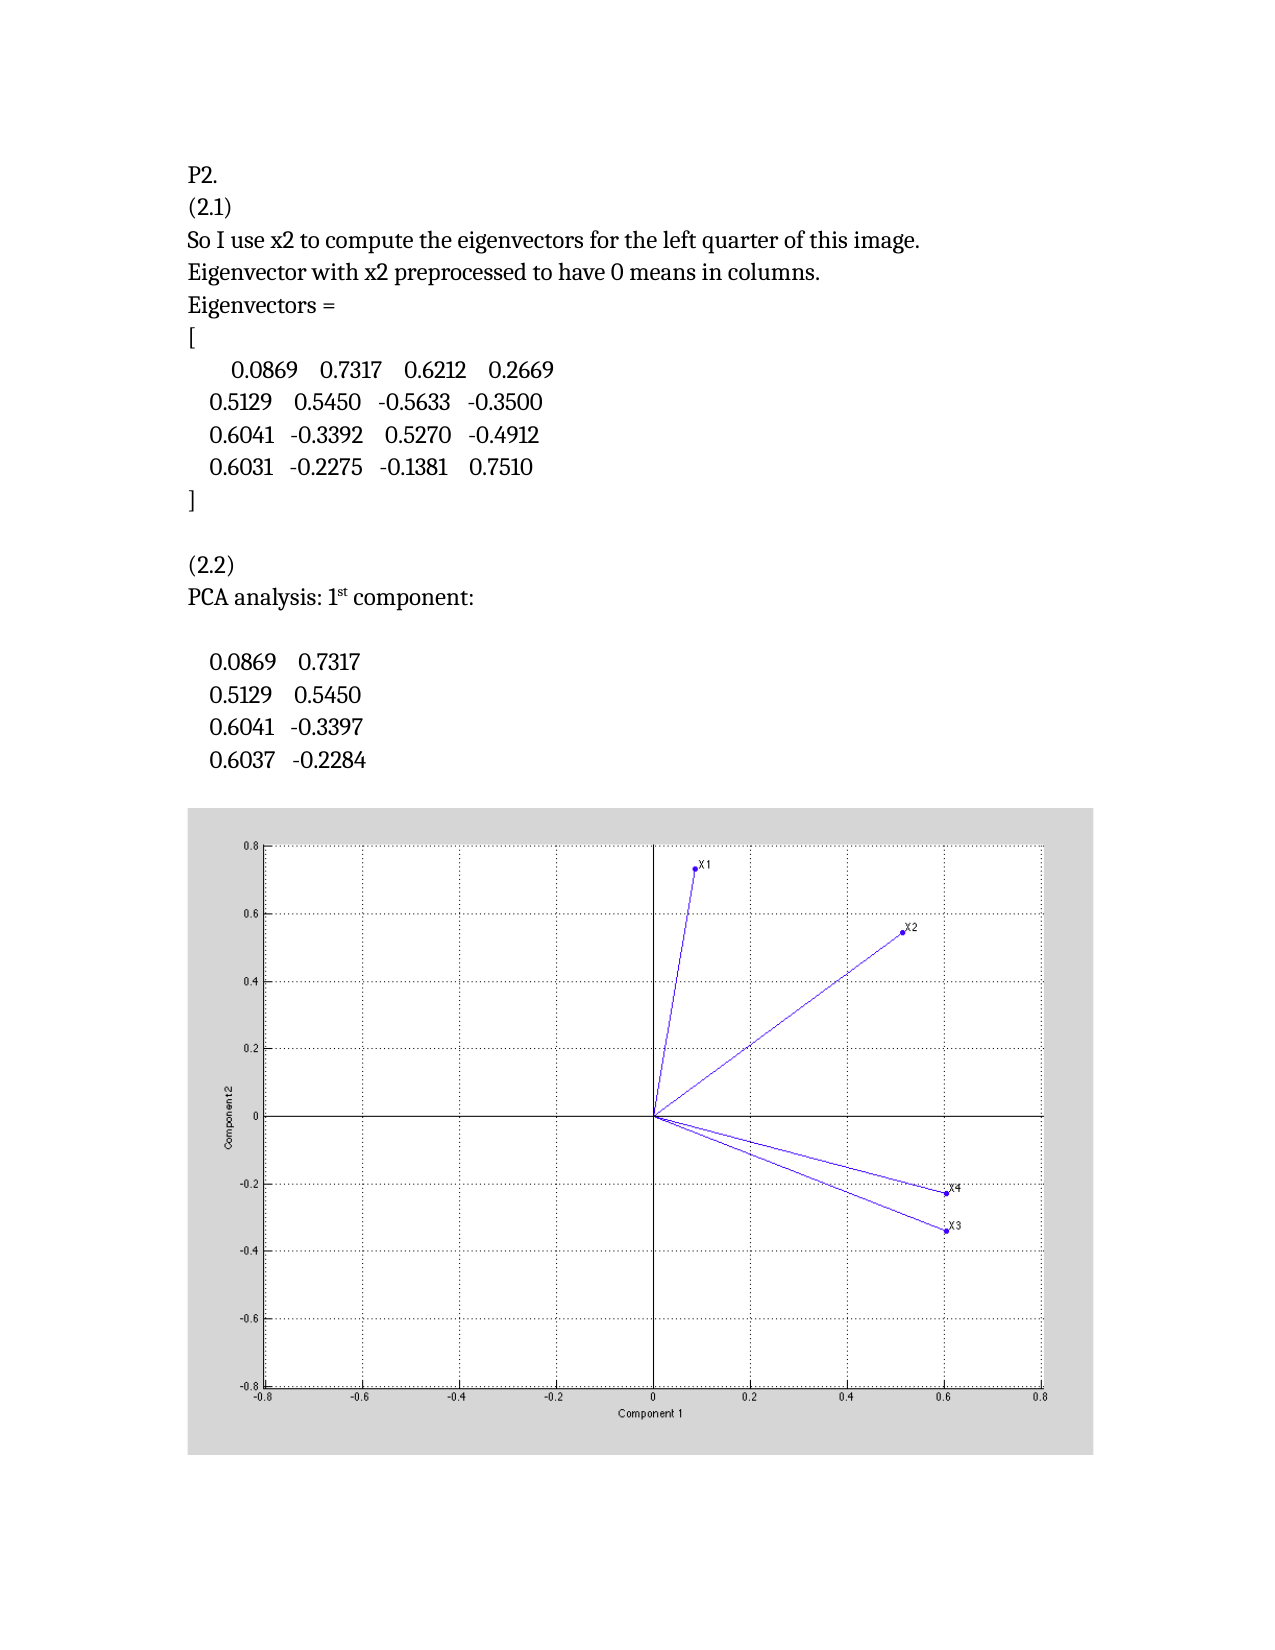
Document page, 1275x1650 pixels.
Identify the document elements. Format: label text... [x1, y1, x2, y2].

text 0.5129 0.5450 [187, 679, 1087, 711]
text (2.1) [187, 191, 1087, 224]
picture [187, 808, 1094, 1455]
text So I use x2 to compute the eigenvectors for the left quarter of this image. [187, 224, 1087, 256]
text P2. [187, 159, 1087, 191]
text [ [187, 321, 1087, 354]
text 0.5129 0.5450 -0.5633 -0.3500 [187, 386, 1087, 419]
text Eigenvectors = [187, 289, 1087, 321]
text (2.2) [187, 549, 1087, 581]
text ] [187, 484, 1087, 516]
text 0.6041 -0.3397 [187, 711, 1087, 744]
text 0.6041 -0.3392 0.5270 -0.4912 [187, 419, 1087, 451]
text 0.0869 0.7317 [187, 646, 1087, 679]
text Eigenvector with x2 preprocessed to have 0 means in columns. [187, 256, 1087, 289]
text 0.0869 0.7317 0.6212 0.2669 [187, 354, 1087, 386]
text 0.6037 -0.2284 [187, 744, 1087, 776]
text 0.6031 -0.2275 -0.1381 0.7510 [187, 451, 1087, 484]
text PCA analysis: 1st component: [187, 581, 1087, 614]
